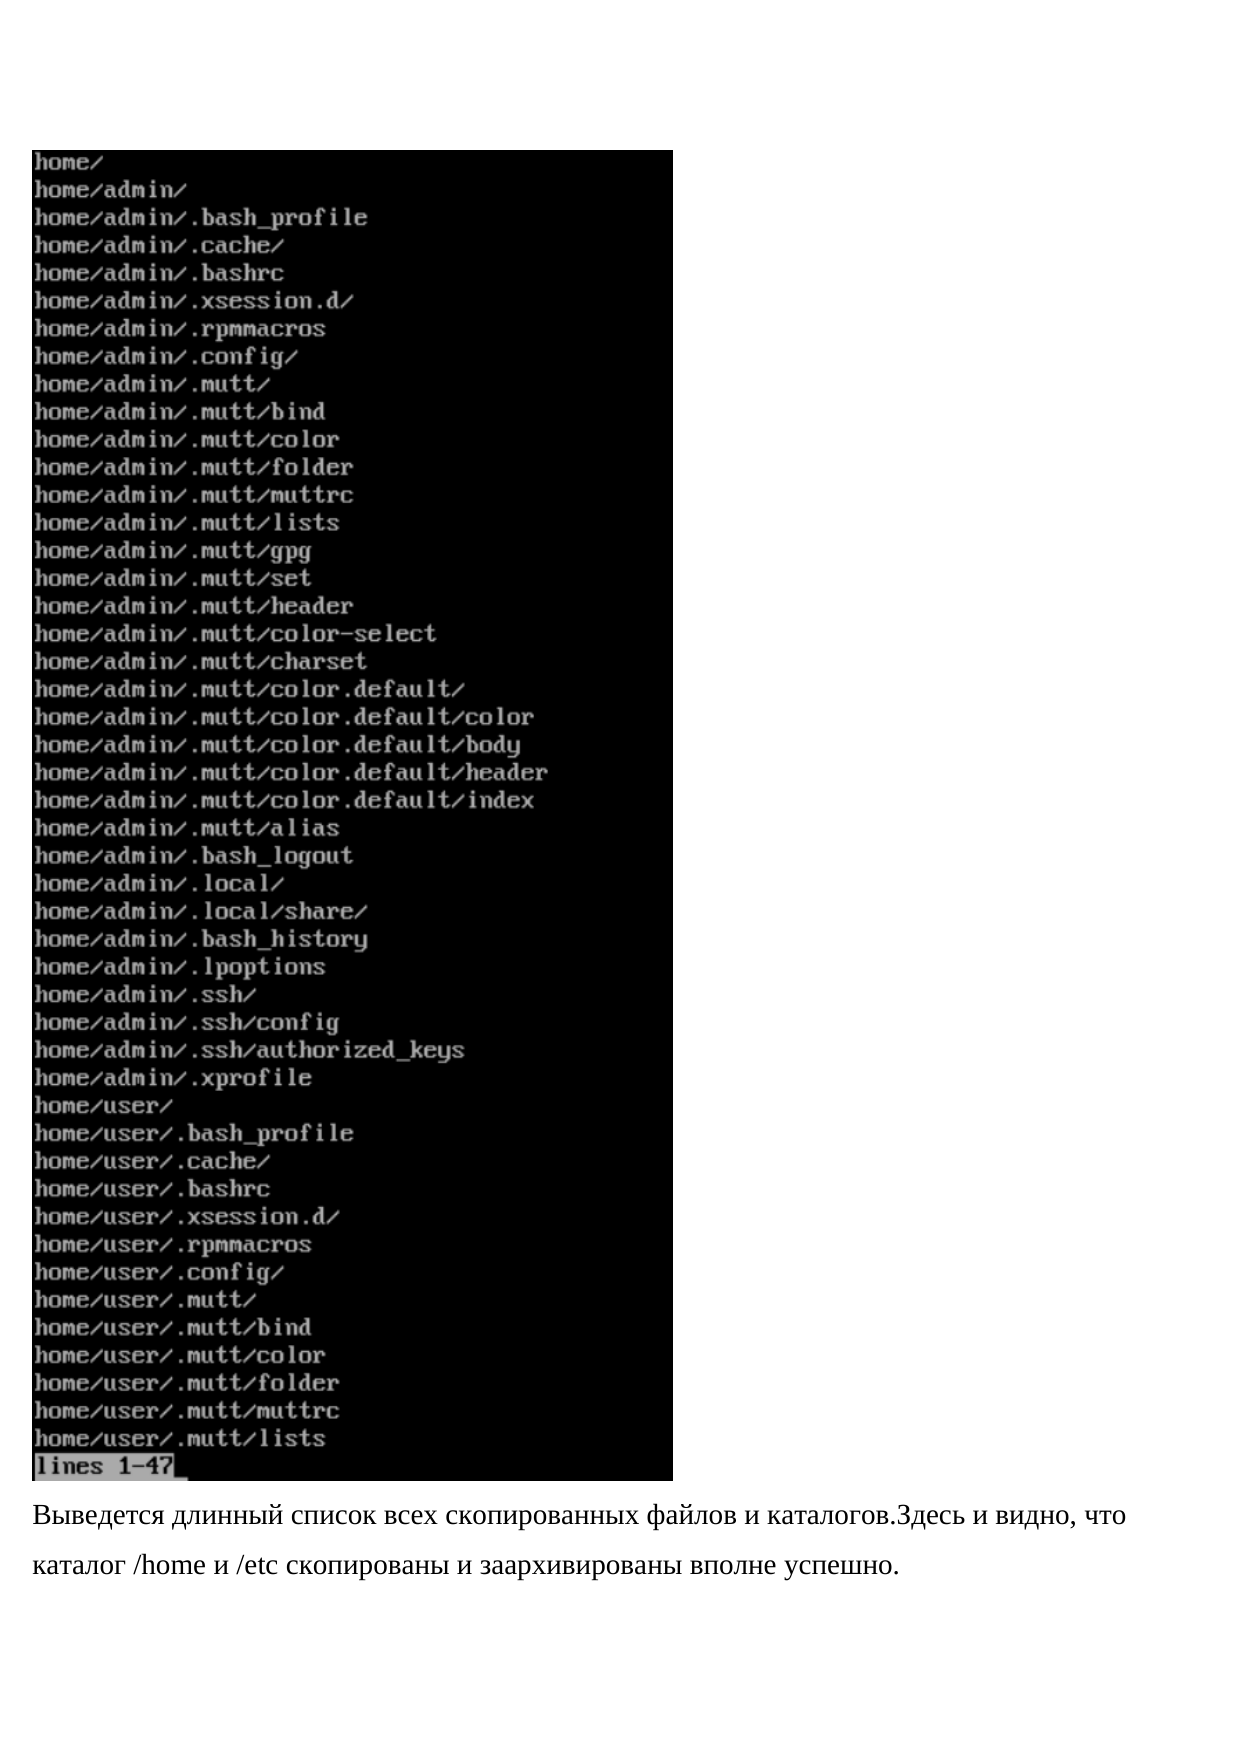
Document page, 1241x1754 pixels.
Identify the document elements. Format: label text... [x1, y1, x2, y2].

text Выведется длинный список всех скопированных файлов и каталогов.Здесь и видно, что каталог /home и /etc скопированы и заархивированы вполне успешно. [32, 1497, 1213, 1581]
picture [32, 150, 673, 1481]
